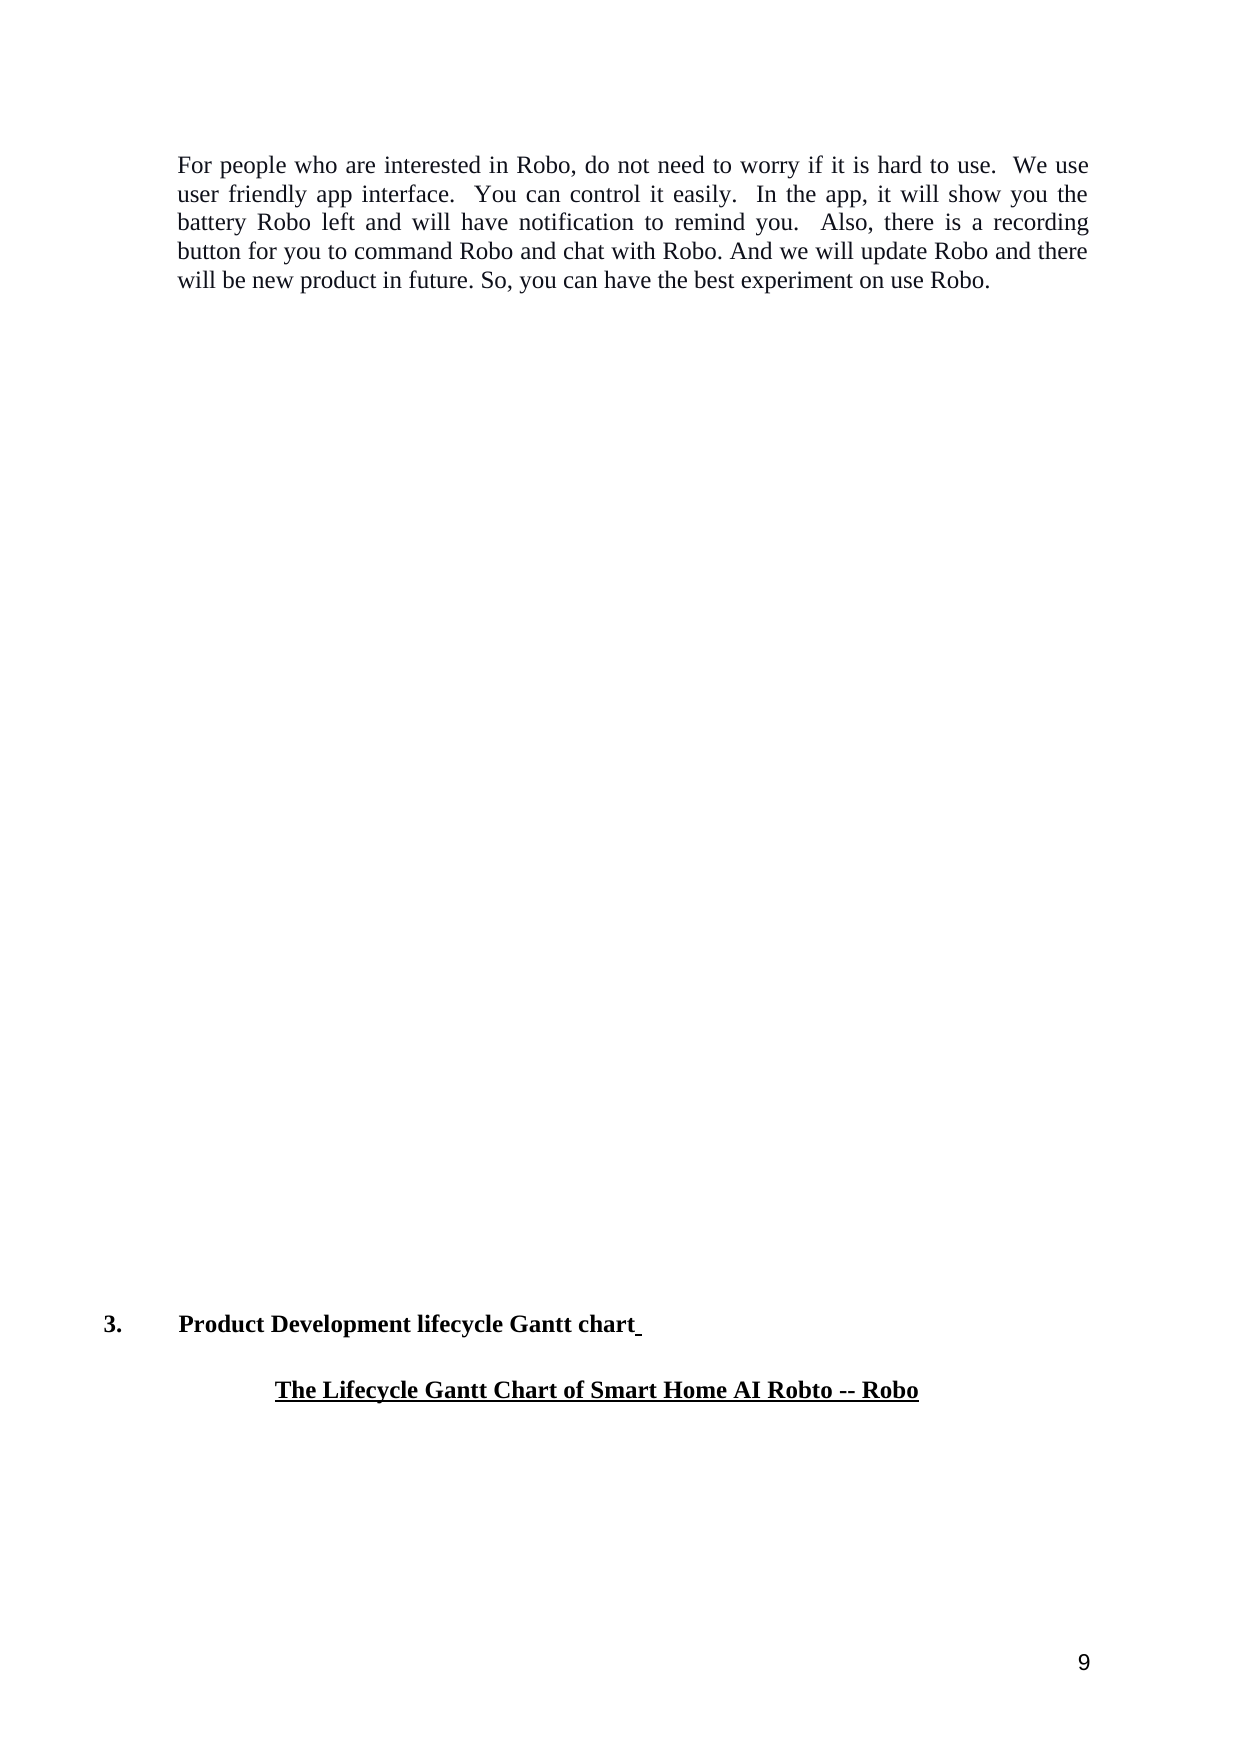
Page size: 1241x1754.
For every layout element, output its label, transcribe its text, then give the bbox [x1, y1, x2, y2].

text The Lifecycle Gantt Chart of Smart Home AI Robto -- Robo [103, 1375, 1090, 1404]
text For people who are interested in Robo, do not need to worry if it is hard to use. We use user friendly app interface. You can control it easily. In the app, it will show you the battery Robo left and will have notification to remind you. Also, there is a recording button for you to command Robo and chat with Robo. And we will update Robo and there will be new product in future. So, you can have the best experiment on use Robo. [177, 150, 1090, 294]
text 3. Product Development lifecycle Gantt chart [103, 1309, 1090, 1338]
